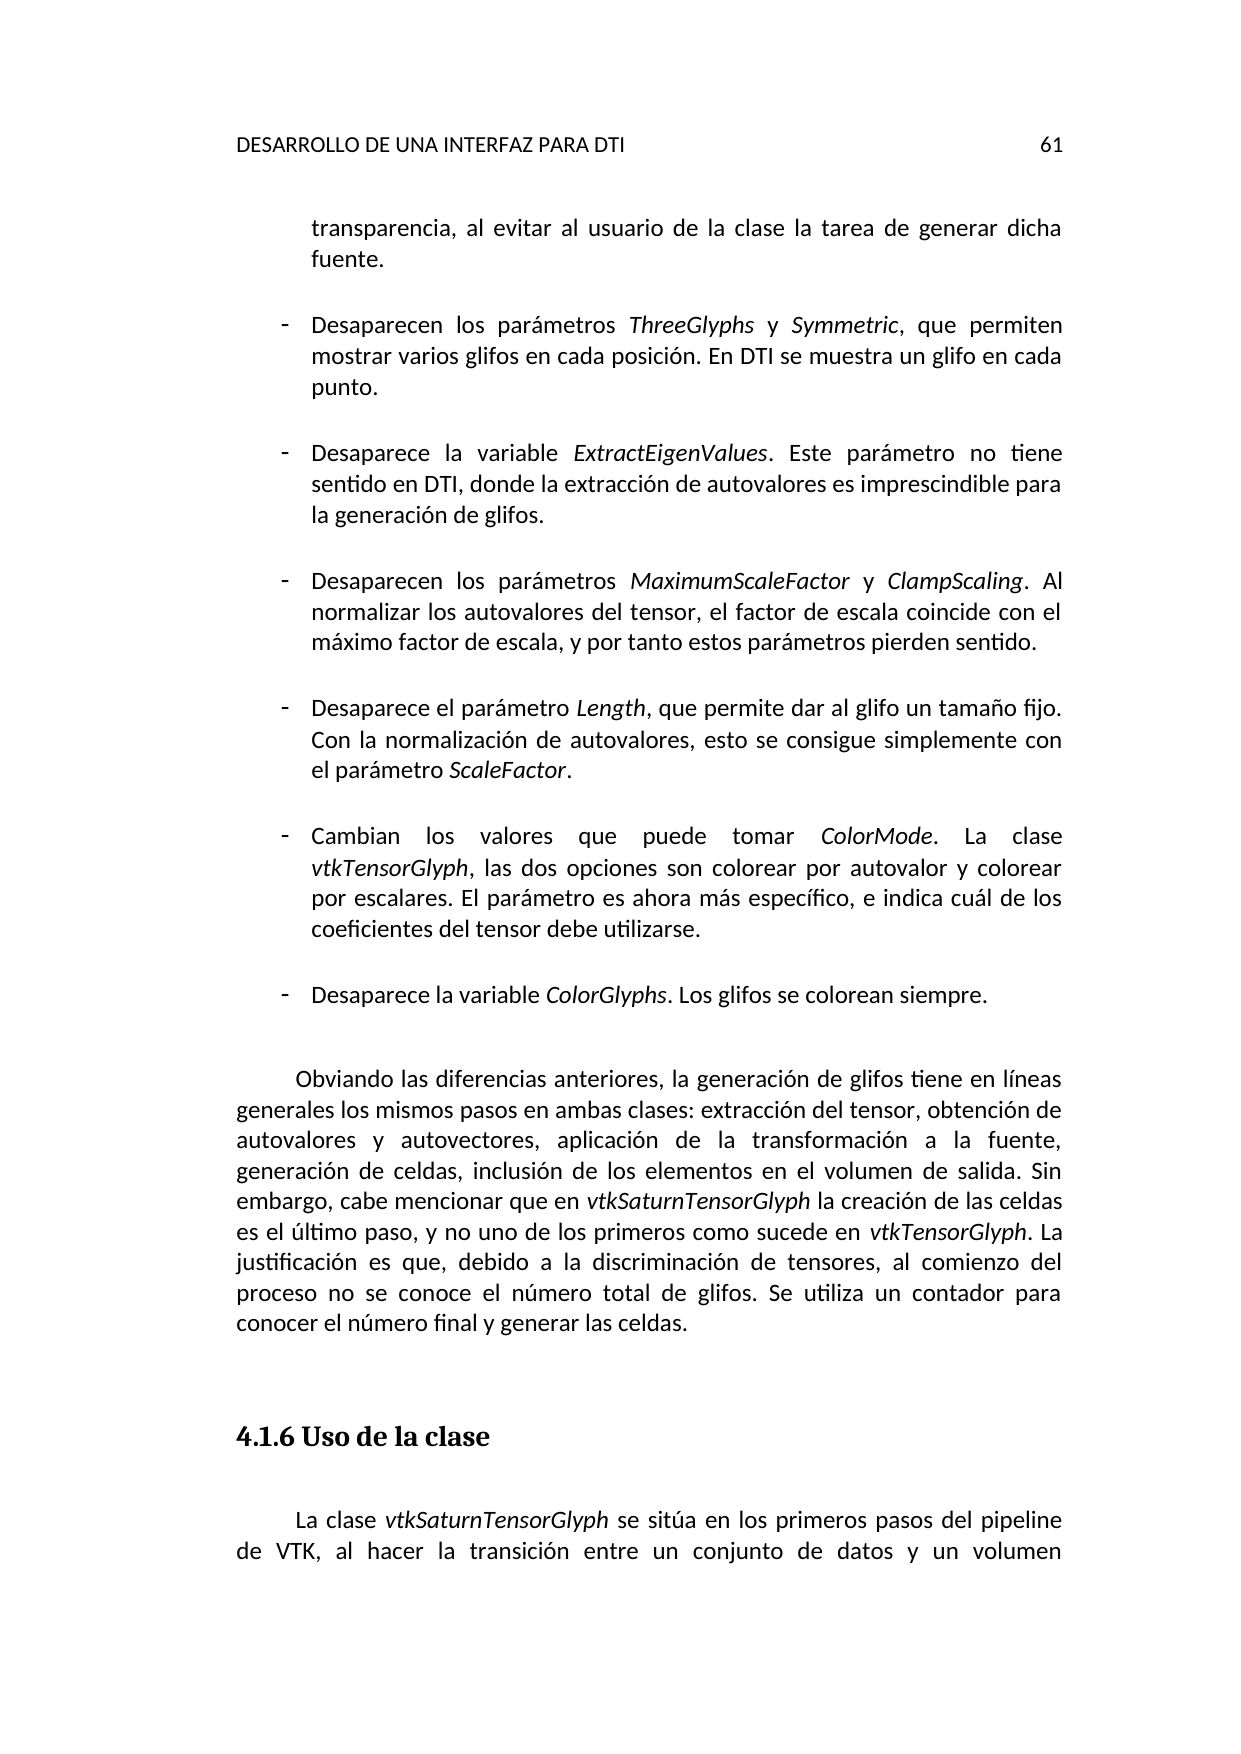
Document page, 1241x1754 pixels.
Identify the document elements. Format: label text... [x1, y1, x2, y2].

list Desaparece el parámetro Length, que permite dar al glifo un tamaño fijo. Con la normalización de autovalores, esto se consigue simplemente con el parámetro ScaleFactor. [281, 689, 1063, 785]
list Desaparece la variable ExtractEigenValues. Este parámetro no tiene sentido en DTI, donde la extracción de autovalores es imprescindible para la generación de glifos. [281, 434, 1063, 529]
list Desaparecen los parámetros ThreeGlyphs y Symmetric, que permiten mostrar varios glifos en cada posición. En DTI se muestra un glifo en cada punto. [281, 306, 1063, 401]
list Desaparece la variable ColorGlyphs. Los glifos se colorean siempre. [281, 976, 1063, 1010]
subtitle Uso de la clase [236, 1420, 1063, 1453]
list Desaparecen los parámetros MaximumScaleFactor y ClampScaling. Al normalizar los autovalores del tensor, el factor de escala coincide con el máximo factor de escala, y por tanto estos parámetros pierden sentido. [281, 562, 1063, 657]
list Cambian los valores que puede tomar ColorMode. La clase vtkTensorGlyph, las dos opciones son colorear por autovalor y colorear por escalares. El parámetro es ahora más específico, e indica cuál de los coeficientes del tensor debe utilizarse. [281, 817, 1063, 943]
text Obviando las diferencias anteriores, la generación de glifos tiene en líneas generales los mismos pasos en ambas clases: extracción del tensor, obtención de autovalores y autovectores, aplicación de la transformación a la fuente, generación de celdas, inclusión de los elementos en el volumen de salida. Sin embargo, cabe mencionar que en vtkSaturnTensorGlyph la creación de las celdas es el último paso, y no uno de los primeros como sucede en vtkTensorGlyph. La justificación es que, debido a la discriminación de tensores, al comienzo del proceso no se conoce el número total de glifos. Se utiliza un contador para conocer el número final y generar las celdas. [236, 1063, 1063, 1338]
